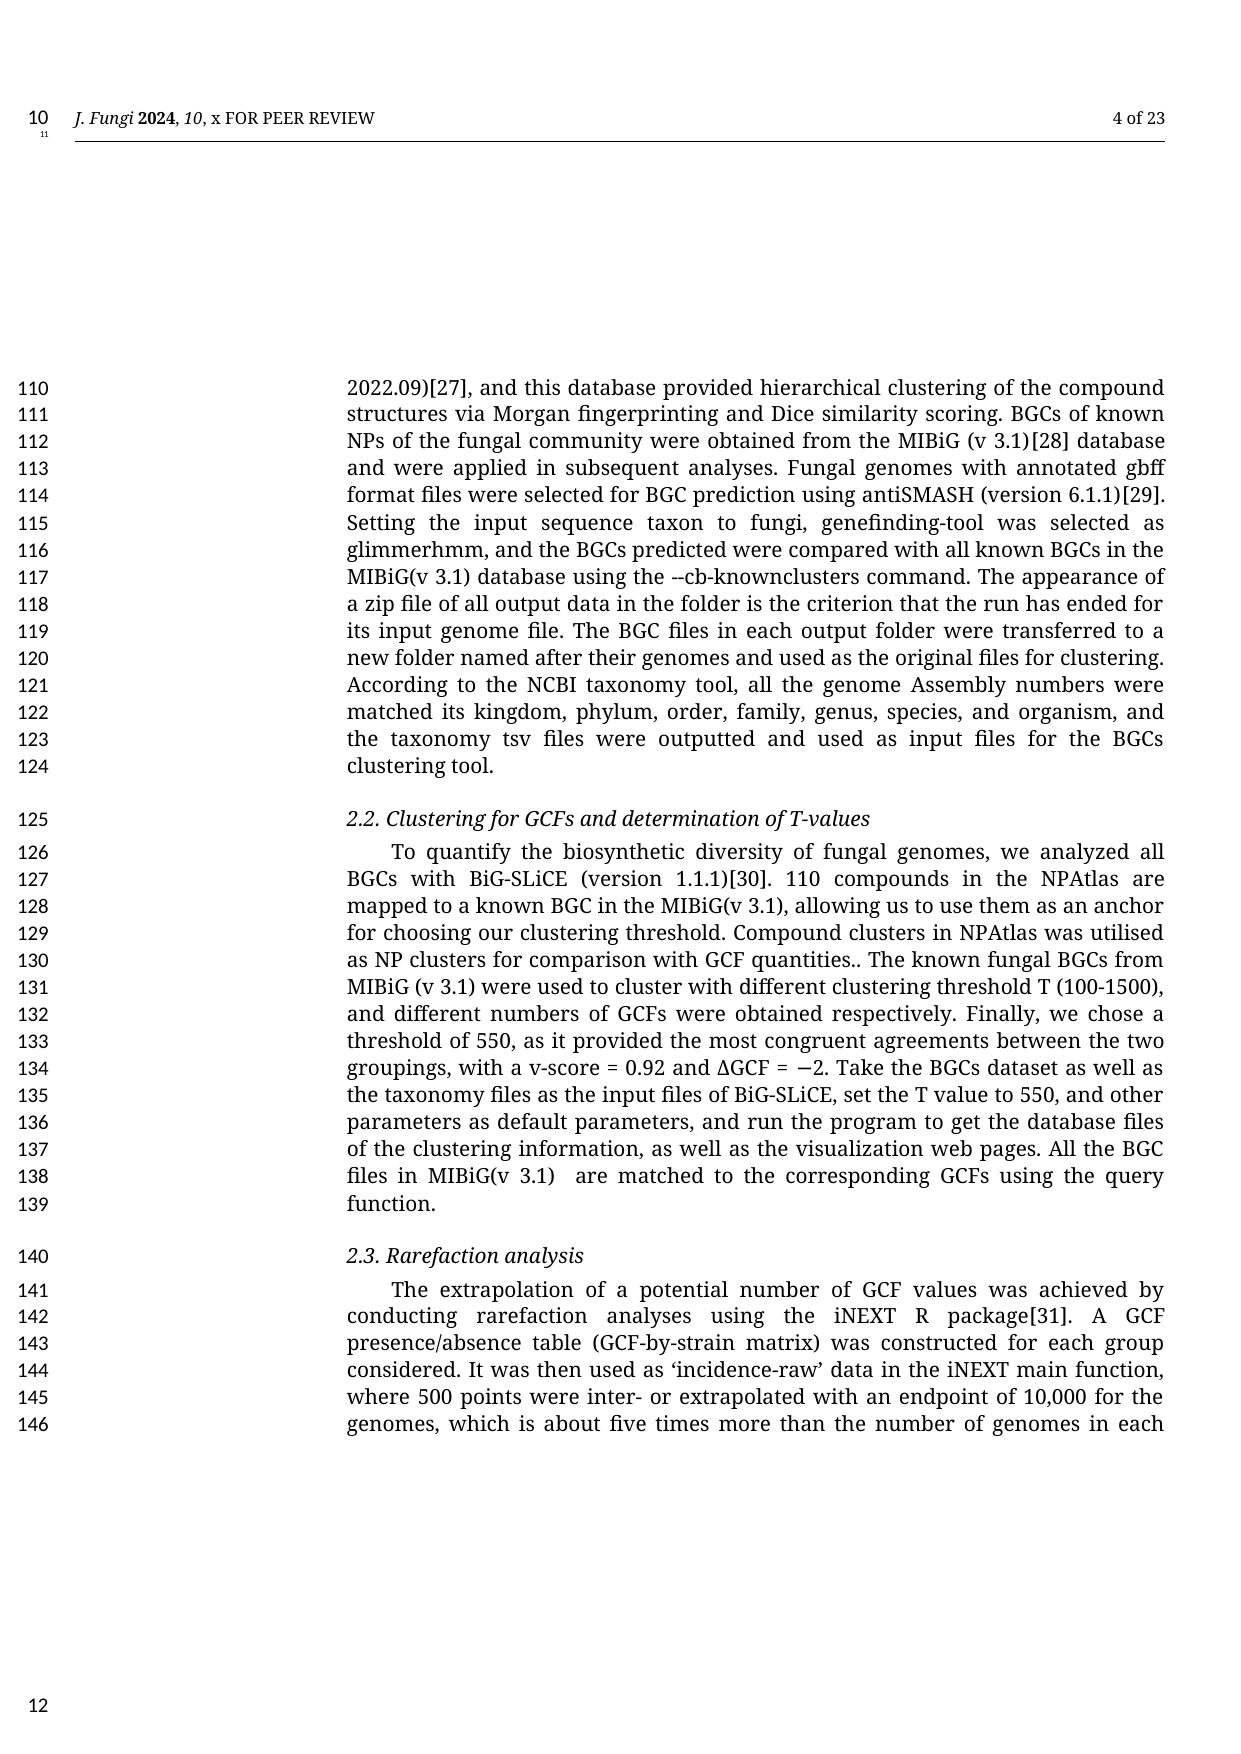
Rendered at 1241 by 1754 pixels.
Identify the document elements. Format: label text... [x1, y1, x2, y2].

subtitle 2.3. Rarefaction analysis [347, 1242, 1165, 1269]
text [347, 374, 1165, 780]
text To quantify the biosynthetic diversity of fungal genomes, we analyzed all BGCs with BiG-SLiCE (version 1.1.1)[30]. 110 compounds in the NPAtlas are mapped to a known BGC in the MIBiG(v 3.1), allowing us to use them as an anchor for choosing our clustering threshold. Compound clusters in NPAtlas was utilised as NP clusters for comparison with GCF quantities.. The known fungal BGCs from MIBiG (v 3.1) were used to cluster with different clustering threshold T (100-1500), and different numbers of GCFs were obtained respectively. Finally, we chose a threshold of 550, as it provided the most congruent agreements between the two groupings, with a v-score = 0.92 and ΔGCF = −2. Take the BGCs dataset as well as the taxonomy files as the input files of BiG-SLiCE, set the T value to 550, and other parameters as default parameters, and run the program to get the database files of the clustering information, as well as the visualization web pages. All the BGC files in MIBiG(v 3.1) are matched to the corresponding GCFs using the query function. [347, 838, 1165, 1217]
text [347, 1275, 1165, 1438]
subtitle 2.2. Clustering for GCFs and determination of T-values [347, 805, 1165, 832]
